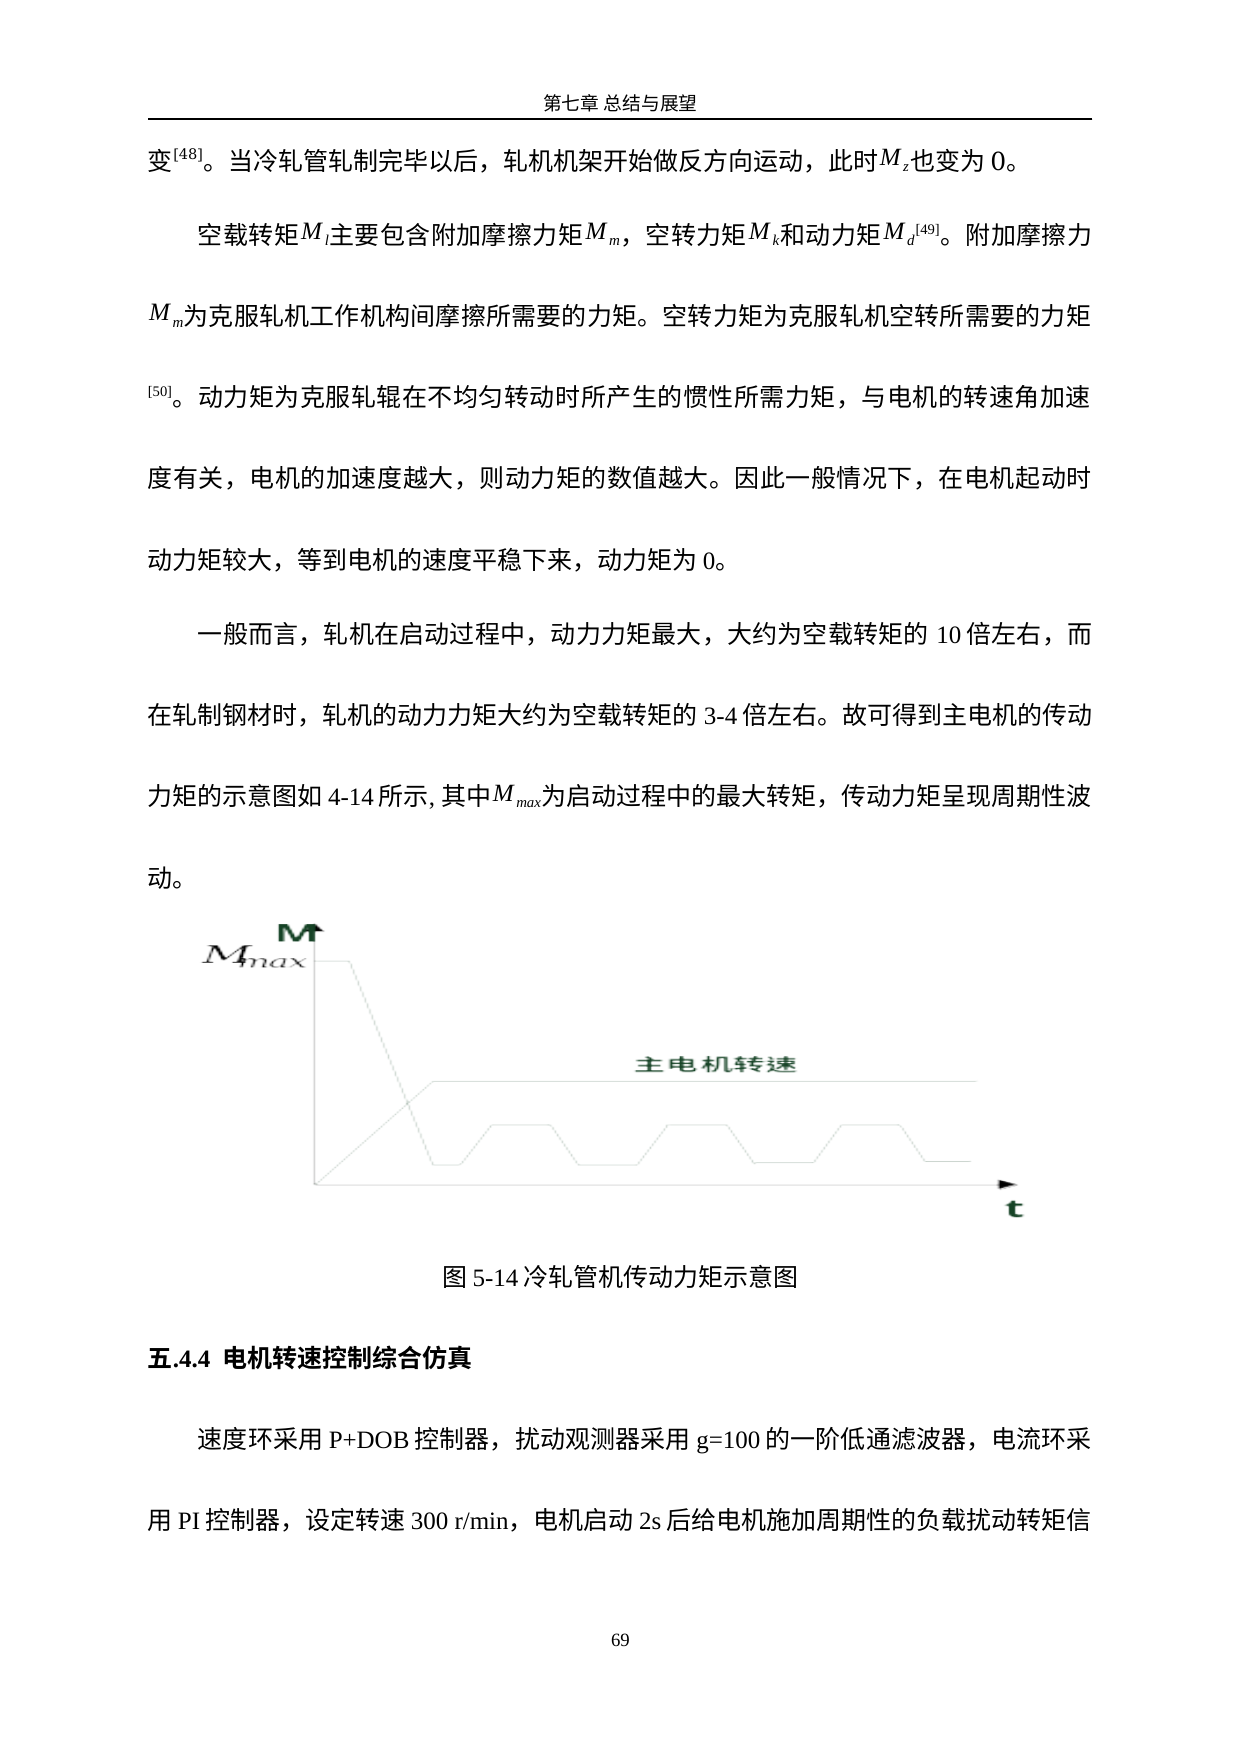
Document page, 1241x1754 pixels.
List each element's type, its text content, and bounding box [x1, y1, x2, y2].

text 图5-14冷轧管机传动力矩示意图 [148, 1243, 1092, 1308]
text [148, 127, 1092, 192]
text 空载转矩主要包含附加摩擦力矩，空转力矩和动力矩[49]。附加摩擦力为克服轧机工作机构间摩擦所需要的力矩。空转力矩为克服轧机空转所需要的力矩[50]。动力矩为克服轧辊在不均匀转动时所产生的惯性所需力矩，与电机的转速角加速度有关，电机的加速度越大，则动力矩的数值越大。因此一般情况下，在电机起动时动力矩较大，等到电机的速度平稳下来，动力矩为0。 [148, 201, 1092, 591]
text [148, 1405, 1092, 1551]
subtitle 电机转速控制综合仿真 [148, 1324, 1092, 1389]
text 一般而言，轧机在启动过程中，动力力矩最大，大约为空载转矩的10倍左右，而在轧制钢材时，轧机的动力力矩大约为空载转矩的3-4倍左右。故可得到主电机的传动力矩的示意图如4-14所示, 其中为启动过程中的最大转矩，传动力矩呈现周期性波动。 [148, 600, 1092, 909]
